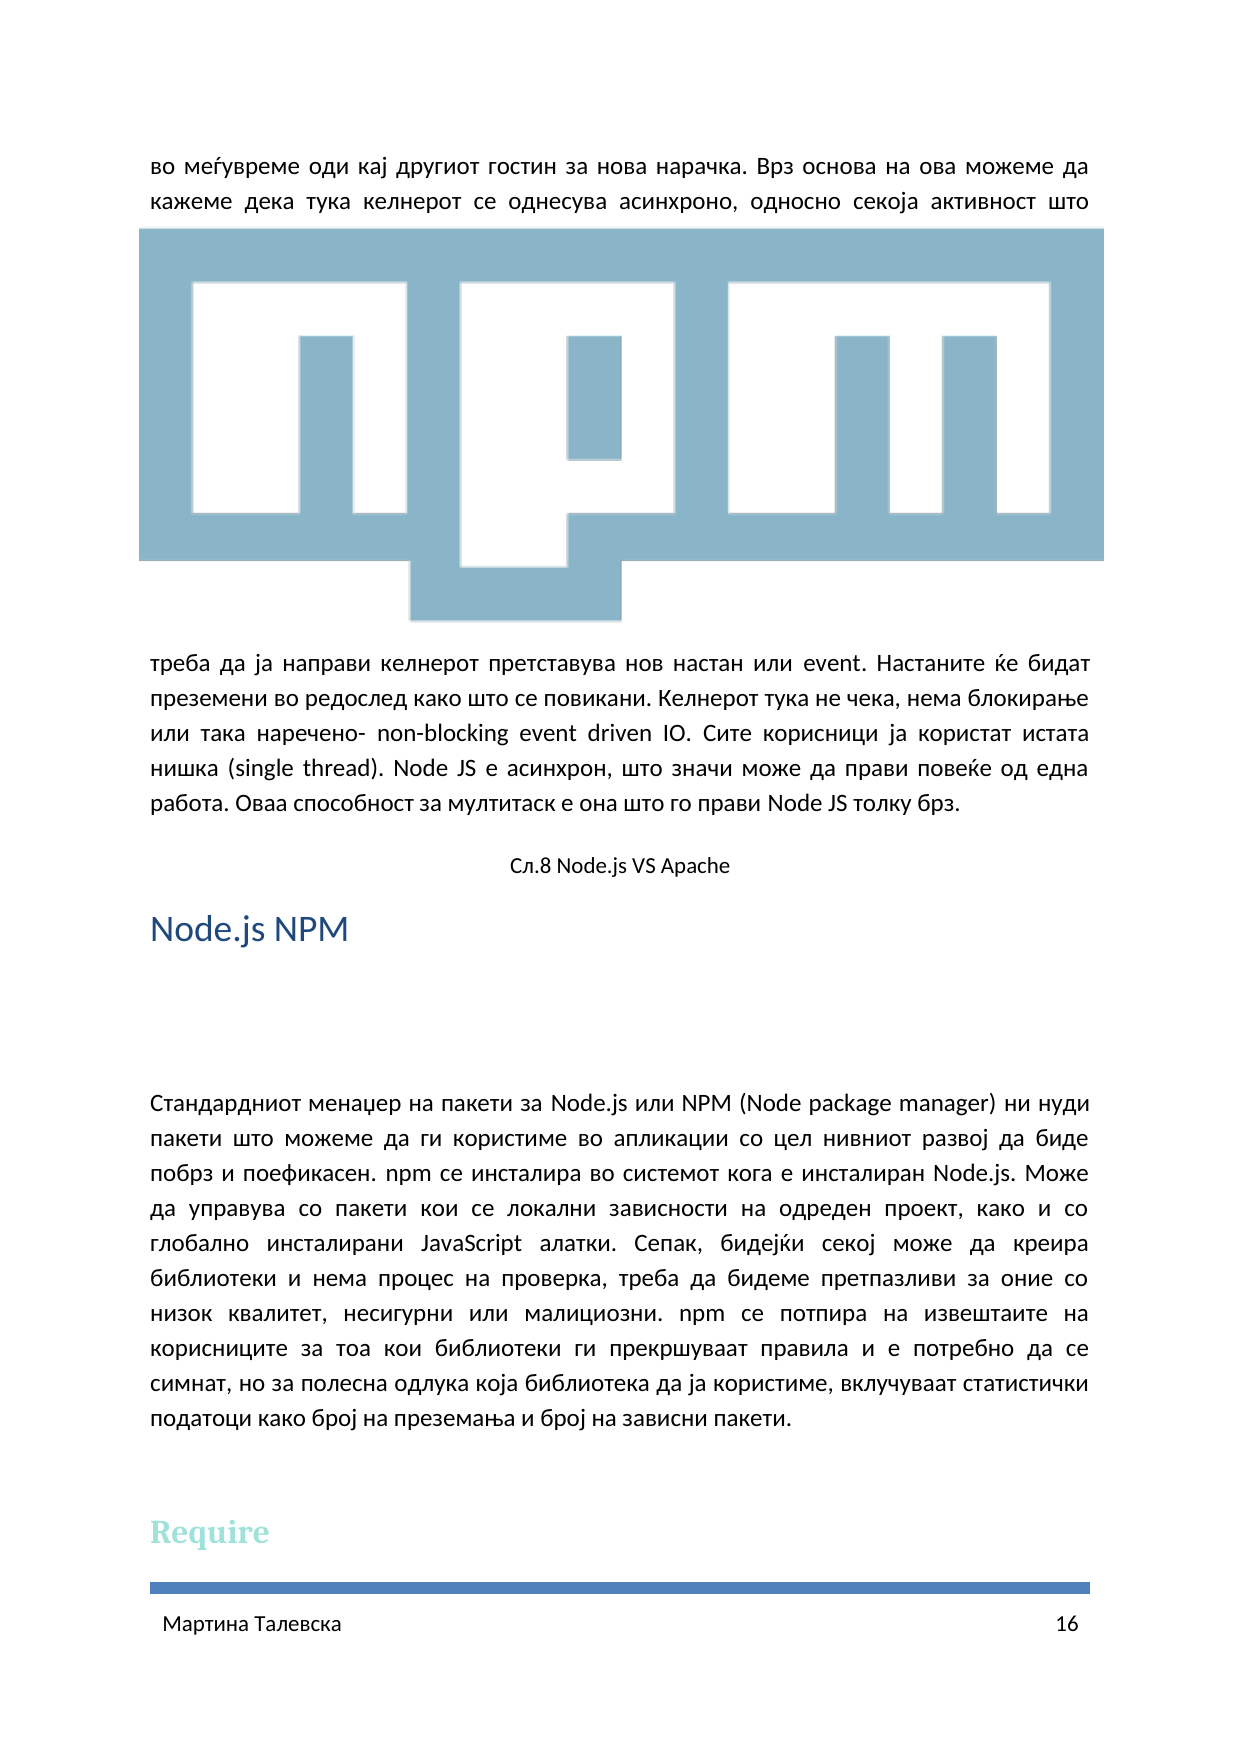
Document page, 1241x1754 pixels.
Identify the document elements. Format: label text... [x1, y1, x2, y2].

text Стандардниот менаџер на пакети за Node.js или NPM (Node package manager) ни нуди пакети што можеме да ги користиме во апликации со цел нивниот развој да биде побрз и поефикасен. npm се инсталира во системот кога е инсталиран Node.js. Може да управува со пакети кои се локални зависности на одреден проект, како и со глобално инсталирани JavaScript алатки. Сепак, бидејќи секој може да креира библиотеки и нема процес на проверка, треба да бидеме претпазливи за оние со низок квалитет, несигурни или малициозни. npm се потпира на извештаите на корисниците за тоа кои библиотеки ги прекршуваат правила и е потребно да се симнат, но за полесна одлука која библиотека да ја користиме, вклучуваат статистички податоци како број на преземања и број на зависни пакети. [150, 1087, 1090, 1432]
subtitle Node.js NPM [150, 904, 1090, 950]
text Сл.8 Node.js VS Apache [150, 851, 1090, 879]
text Со едноставен и сликовит приказ на следната страна ќе демонстрираме како Node JS функционира и зошто е толку брз начин на работење со споредба на два ресторани. Првиот е Аpache. Во овај ресторан, секој нов гостин претставува нов корисник. И правењето нарачка претставува ново барање или request. Со самата нарачка менаџерот ни доделува келнер кој ќе не служи само нас и ќе ги прима само нашите нарачки- келнерот претставува нашата нишка(thread) до кујната која во нашата аналогија ја толкуваме како File System/Data Store. Вака работи Apache, секое барање е single- threaded. Откако ќе ја земе нарачката келнерот ја доставува во кујната и чека додека да биде готова. Во меѓувреме неможе да прими друга нарачка, што значи шефот го блокира корисникот за да направи друга нарачка за чаша вода. Во Apache, нишката -the single thread чека додека File System да заврши со читање на фајловите за да продолжи да прави било што друго. Ова може да се протолкува како блокирање. Доколку има повеќе гости или во нашиот случај повеќе корисници, секој корисник има свој келнер или нишка, што е добра услуга. Но повеќе гости, значи повеќе келнери. Од друга страна пак, во Chez Node има само еден келнер, бидејќи Node JS e single threaded. Тоа значи келнерот ја зема нарачката од еден гостин и ја носи во кујната, и во меѓувреме оди кај другиот гостин за нова нарачка. Врз основа на ова можеме да кажеме дека тука келнерот се однесува асинхроно, односно секоја активност што треба да ја направи келнерот претставува нов настан или event. Настаните ќе бидат преземени во редослед како што се повикани. Келнерот тука не чека, нема блокирање или така наречено- non-blocking event driven IO. Сите корисници ја користат истата нишка (single thread). Node JS е асинхрон, што значи може да прави повеќе од една работа. Оваа способност за мултитаск е она што го прави Node JS толку брз. [150, 623, 1090, 818]
text Require [150, 1514, 1090, 1552]
